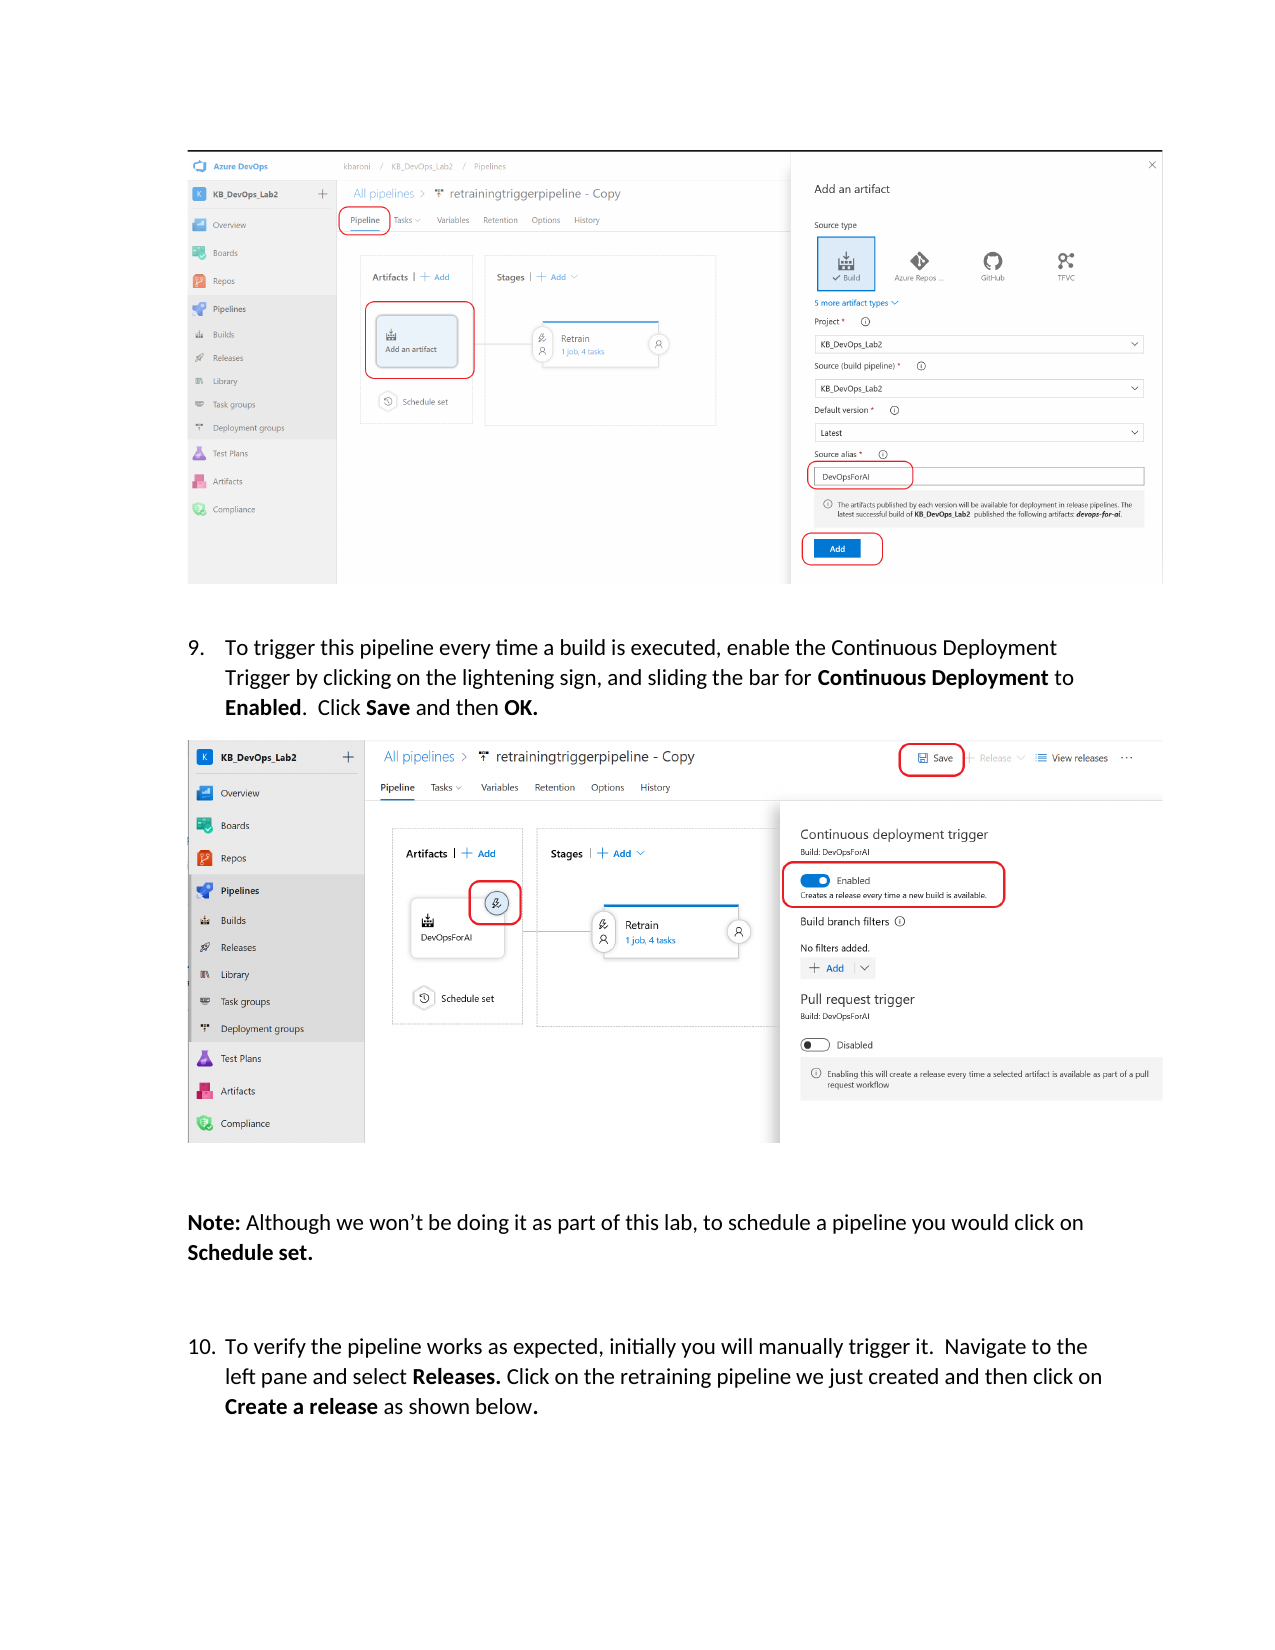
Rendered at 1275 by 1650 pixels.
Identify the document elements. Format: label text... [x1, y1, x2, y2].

list To trigger this pipeline every time a build is executed, enable the Continuous Deployment Trigger by clicking on the lightening sign, and sliding the bar for Continuous Deployment to Enabled. Click Save and then OK. [187, 633, 1125, 721]
picture [187, 150, 1163, 584]
picture [187, 740, 1163, 1143]
text Note: Although we won’t be doing it as part of this lab, to schedule a pipeline you would click on Schedule set. [187, 1208, 1125, 1266]
list To verify the pipeline works as expected, initially you will manually trigger it. Navigate to the left pane and select Releases. Click on the retraining pipeline we just created and then click on Create a release as shown below. [187, 1332, 1125, 1420]
